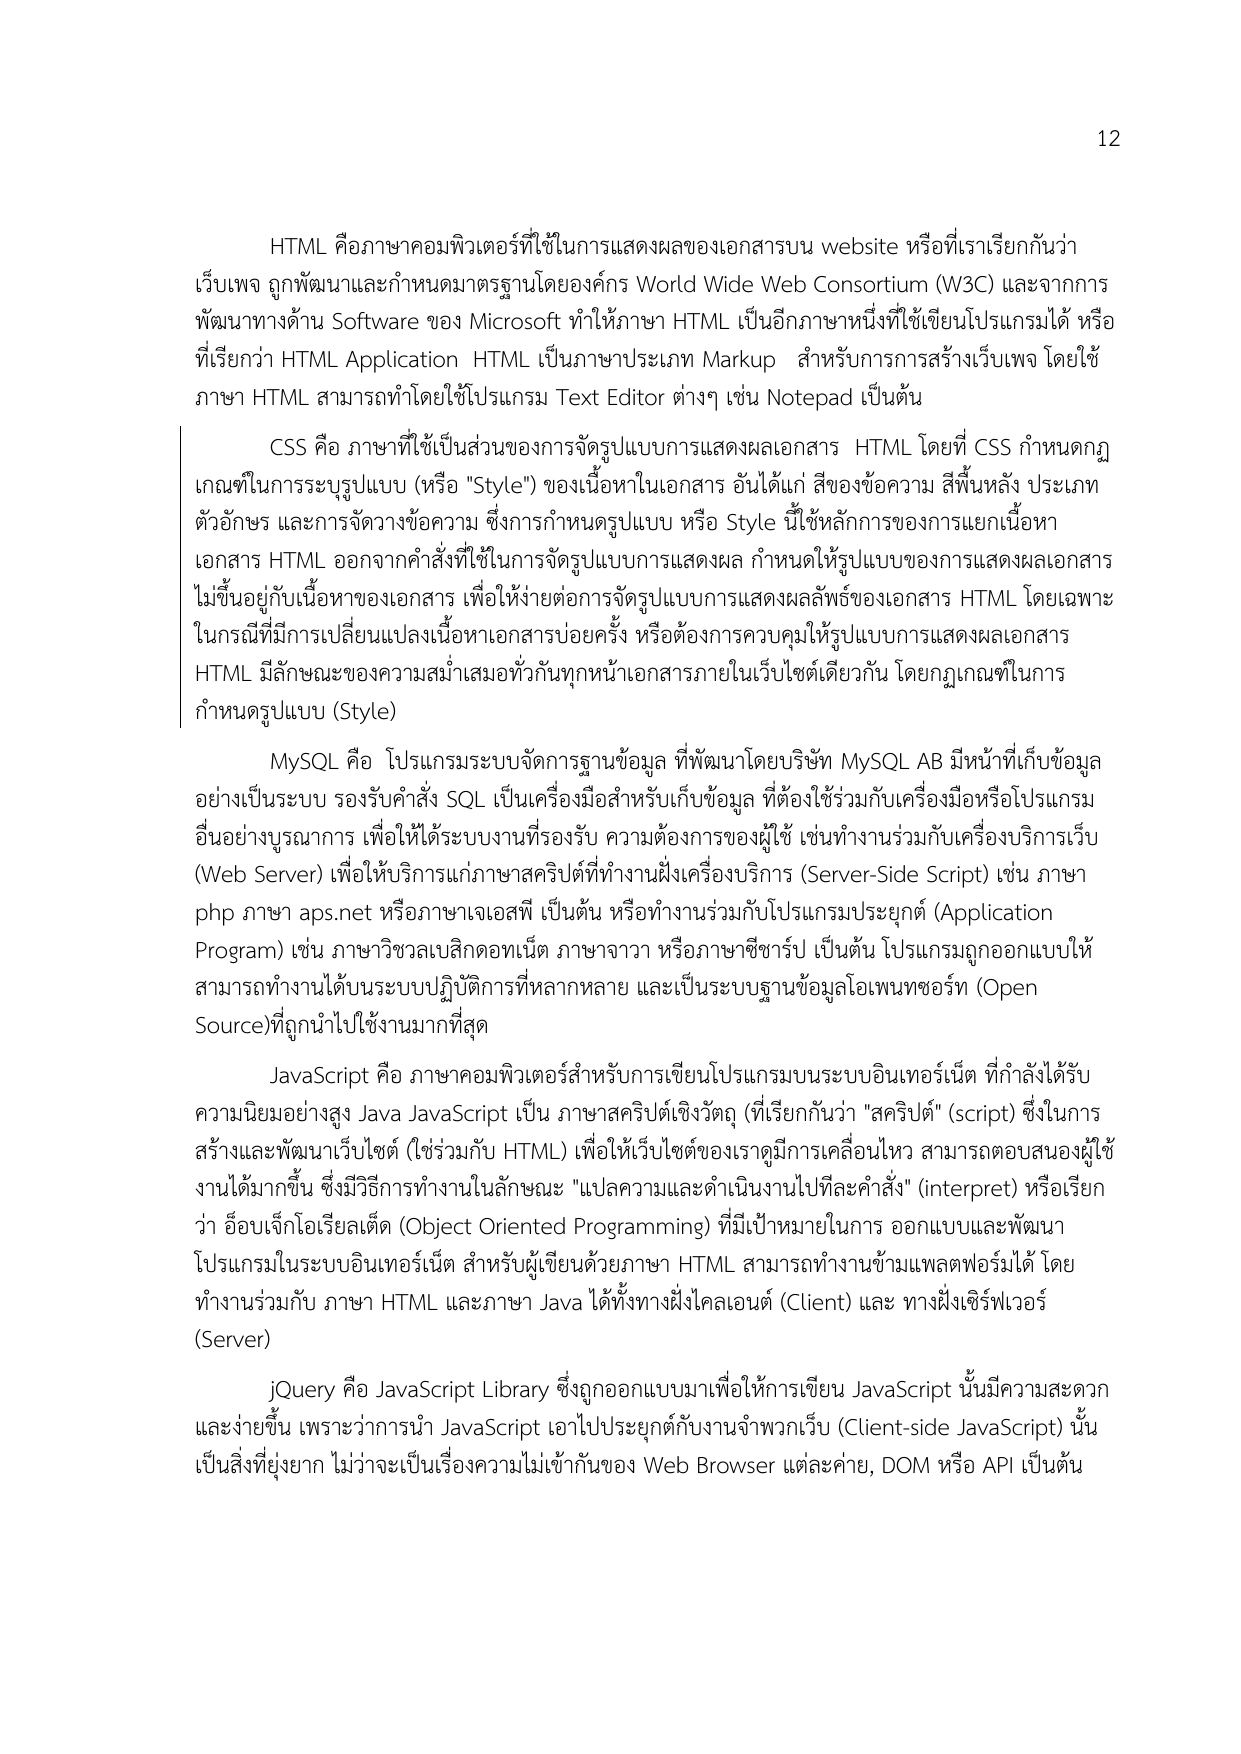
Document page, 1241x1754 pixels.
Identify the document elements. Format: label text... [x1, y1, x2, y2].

text HTML คือภาษาคอมพิวเตอร์ที่ใช้ในการแสดงผลของเอกสารบน website หรือที่เราเรียกกันว่าเว็บเพจ ถูกพัฒนาและกำหนดมาตรฐานโดยองค์กร World Wide Web Consortium (W3C) และจากการพัฒนาทางด้าน Software ของ Microsoft ทำให้ภาษา HTML เป็นอีกภาษาหนึ่งที่ใช้เขียนโปรแกรมได้ หรือที่เรียกว่า HTML Application HTML เป็นภาษาประเภท Markup สำหรับการการสร้างเว็บเพจ โดยใช้ภาษา HTML สามารถทำโดยใช้โปรแกรม Text Editor ต่างๆ เช่น Notepad เป็นต้น [195, 225, 1120, 413]
text jQuery คือ JavaScript Library ซึ่งถูกออกแบบมาเพื่อให้การเขียน JavaScript นั้นมีความสะดวกและง่ายขึ้น เพราะว่าการนำ JavaScript เอาไปประยุกต์กับงานจำพวกเว็บ (Client-side JavaScript) นั้นเป็นสิ่งที่ยุ่งยาก ไม่ว่าจะเป็นเรื่องความไม่เข้ากันของ Web Browser แต่ละค่าย, DOM หรือ API เป็นต้น [195, 1368, 1120, 1482]
text MySQL คือ โปรแกรมระบบจัดการฐานข้อมูล ที่พัฒนาโดยบริษัท MySQL AB มีหน้าที่เก็บข้อมูลอย่างเป็นระบบ รองรับคำสั่ง SQL เป็นเครื่องมือสำหรับเก็บข้อมูล ที่ต้องใช้ร่วมกับเครื่องมือหรือโปรแกรมอื่นอย่างบูรณาการ เพื่อให้ได้ระบบงานที่รองรับ ความต้องการของผู้ใช้ เช่นทำงานร่วมกับเครื่องบริการเว็บ (Web Server) เพื่อให้บริการแก่ภาษาสคริปต์ที่ทำงานฝั่งเครื่องบริการ (Server-Side Script) เช่น ภาษา php ภาษา aps.net หรือภาษาเจเอสพี เป็นต้น หรือทำงานร่วมกับโปรแกรมประยุกต์ (Application Program) เช่น ภาษาวิชวลเบสิกดอทเน็ต ภาษาจาวา หรือภาษาซีชาร์ป เป็นต้น โปรแกรมถูกออกแบบให้สามารถทำงานได้บนระบบปฏิบัติการที่หลากหลาย และเป็นระบบฐานข้อมูลโอเพนทซอร์ท (Open Source)ที่ถูกนำไปใช้งานมากที่สุด [195, 740, 1120, 1042]
text JavaScript คือ ภาษาคอมพิวเตอร์สำหรับการเขียนโปรแกรมบนระบบอินเทอร์เน็ต ที่กำลังได้รับความนิยมอย่างสูง Java JavaScript เป็น ภาษาสคริปต์เชิงวัตถุ (ที่เรียกกันว่า "สคริปต์" (script) ซึ่งในการสร้างและพัฒนาเว็บไซต์ (ใช่ร่วมกับ HTML) เพื่อให้เว็บไซต์ของเราดูมีการเคลื่อนไหว สามารถตอบสนองผู้ใช้งานได้มากขึ้น ซึ่งมีวิธีการทำงานในลักษณะ "แปลความและดำเนินงานไปทีละคำสั่ง" (interpret) หรือเรียกว่า อ็อบเจ็กโอเรียลเต็ด (Object Oriented Programming) ที่มีเป้าหมายในการ ออกแบบและพัฒนาโปรแกรมในระบบอินเทอร์เน็ต สำหรับผู้เขียนด้วยภาษา HTML สามารถทำงานข้ามแพลตฟอร์มได้ โดยทำงานร่วมกับ ภาษา HTML และภาษา Java ได้ทั้งทางฝั่งไคลเอนต์ (Client) และ ทางฝั่งเซิร์ฟเวอร์ (Server) [195, 1054, 1120, 1356]
text CSS คือ ภาษาที่ใช้เป็นส่วนของการจัดรูปแบบการแสดงผลเอกสาร HTML โดยที่ CSS กำหนดกฏเกณฑ์ในการระบุรูปแบบ (หรือ "Style") ของเนื้อหาในเอกสาร อันได้แก่ สีของข้อความ สีพื้นหลัง ประเภทตัวอักษร และการจัดวางข้อความ ซึ่งการกำหนดรูปแบบ หรือ Style นี้ใช้หลักการของการแยกเนื้อหาเอกสาร HTML ออกจากคำสั่งที่ใช้ในการจัดรูปแบบการแสดงผล กำหนดให้รูปแบบของการแสดงผลเอกสาร ไม่ขึ้นอยู่กับเนื้อหาของเอกสาร เพื่อให้ง่ายต่อการจัดรูปแบบการแสดงผลลัพธ์ของเอกสาร HTML โดยเฉพาะในกรณีที่มีการเปลี่ยนแปลงเนื้อหาเอกสารบ่อยครั้ง หรือต้องการควบคุมให้รูปแบบการแสดงผลเอกสาร HTML มีลักษณะของความสม่ำเสมอทั่วกันทุกหน้าเอกสารภายในเว็บไซต์เดียวกัน โดยกฏเกณฑ์ในการกำหนดรูปแบบ (Style) [195, 426, 1120, 728]
